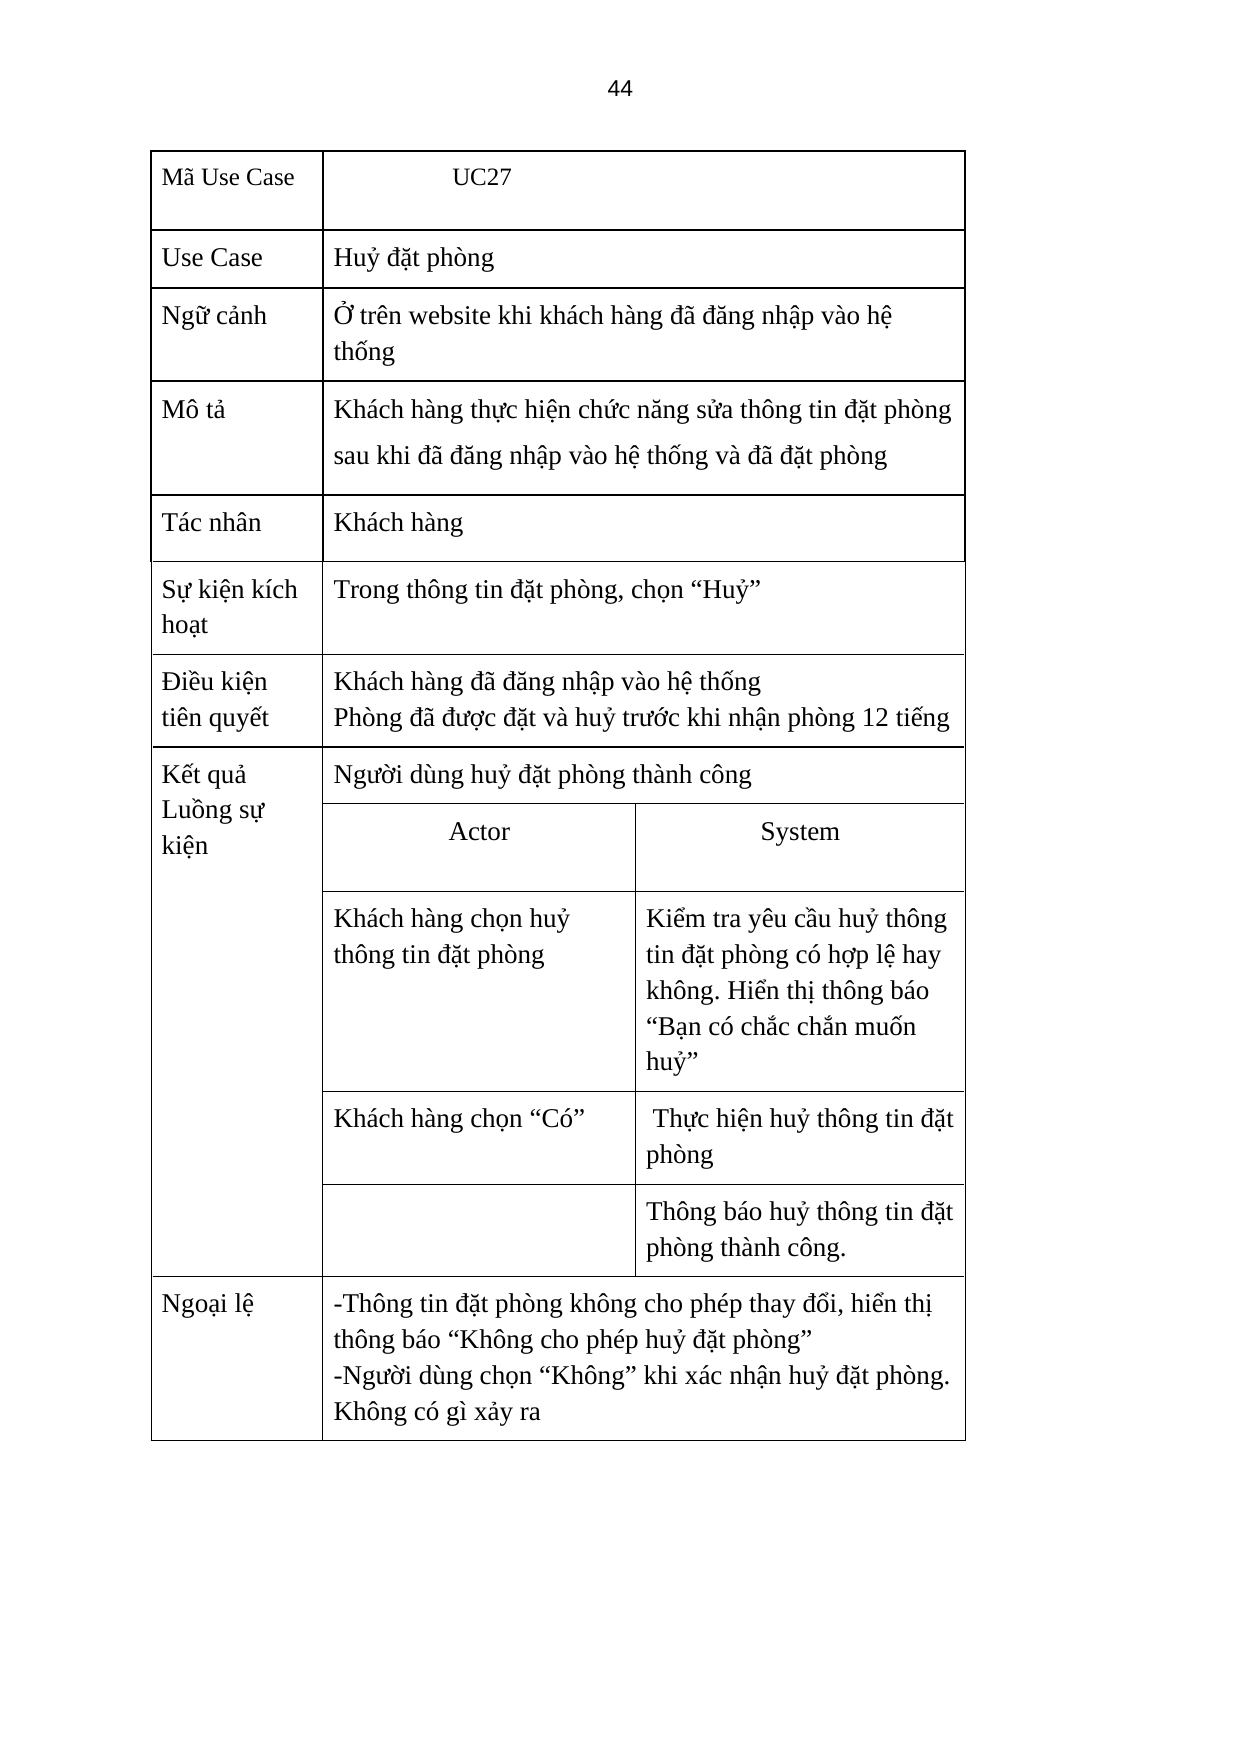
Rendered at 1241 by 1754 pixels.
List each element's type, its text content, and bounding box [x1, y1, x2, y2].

table_cell Ở trên website khi khách hàng đã đăng nhập vào hệ thống [324, 289, 964, 380]
table_cell Kiểm tra yêu cầu huỷ thông tin đặt phòng có hợp lệ hay không. Hiển thị thông báo “Bạn có chắc chắn muốn huỷ” [636, 891, 965, 1091]
table_cell Tác nhân [152, 496, 322, 561]
table_cell Huỷ đặt phòng [324, 231, 964, 287]
table_cell [323, 1185, 635, 1276]
table_cell Ngữ cảnh [152, 289, 322, 380]
table_cell Khách hàng [324, 496, 964, 561]
table_cell Actor [323, 804, 635, 891]
table_cell Khách hàng chọn huỷ thông tin đặt phòng [323, 892, 635, 1091]
table_cell Trong thông tin đặt phòng, chọn “Huỷ” [323, 562, 965, 654]
table_cell Khách hàng thực hiện chức năng sửa thông tin đặt phòng sau khi đã đăng nhập vào hệ thống và đã đặt phòng [324, 382, 964, 494]
table_cell Thực hiện huỷ thông tin đặt phòng [636, 1091, 965, 1183]
table_cell Sự kiện kích hoạt [152, 562, 322, 654]
table_cell Điều kiện tiên quyết [152, 655, 322, 746]
table_cell System [636, 803, 965, 891]
table_cell Khách hàng đã đăng nhập vào hệ thống Phòng đã được đặt và huỷ trước khi nhận phòng 12 tiếng [323, 654, 965, 746]
table_cell Use Case [152, 231, 322, 287]
table_cell -Thông tin đặt phòng không cho phép thay đổi, hiển thị thông báo “Không cho phép huỷ đặt phòng” -Người dùng chọn “Không” khi xác nhận huỷ đặt phòng. Không có gì xảy ra [323, 1276, 965, 1440]
table_cell Khách hàng chọn “Có” [323, 1092, 635, 1183]
table_header UC27 [324, 152, 964, 229]
table_cell Kết quả Luồng sự kiện [152, 747, 322, 1276]
table_cell Thông báo huỷ thông tin đặt phòng thành công. [636, 1184, 965, 1276]
table_cell Mô tả [152, 382, 322, 494]
table_header Mã Use Case [152, 152, 322, 229]
table_cell Người dùng huỷ đặt phòng thành công [323, 746, 965, 803]
table_cell Ngoại lệ [152, 1277, 322, 1440]
